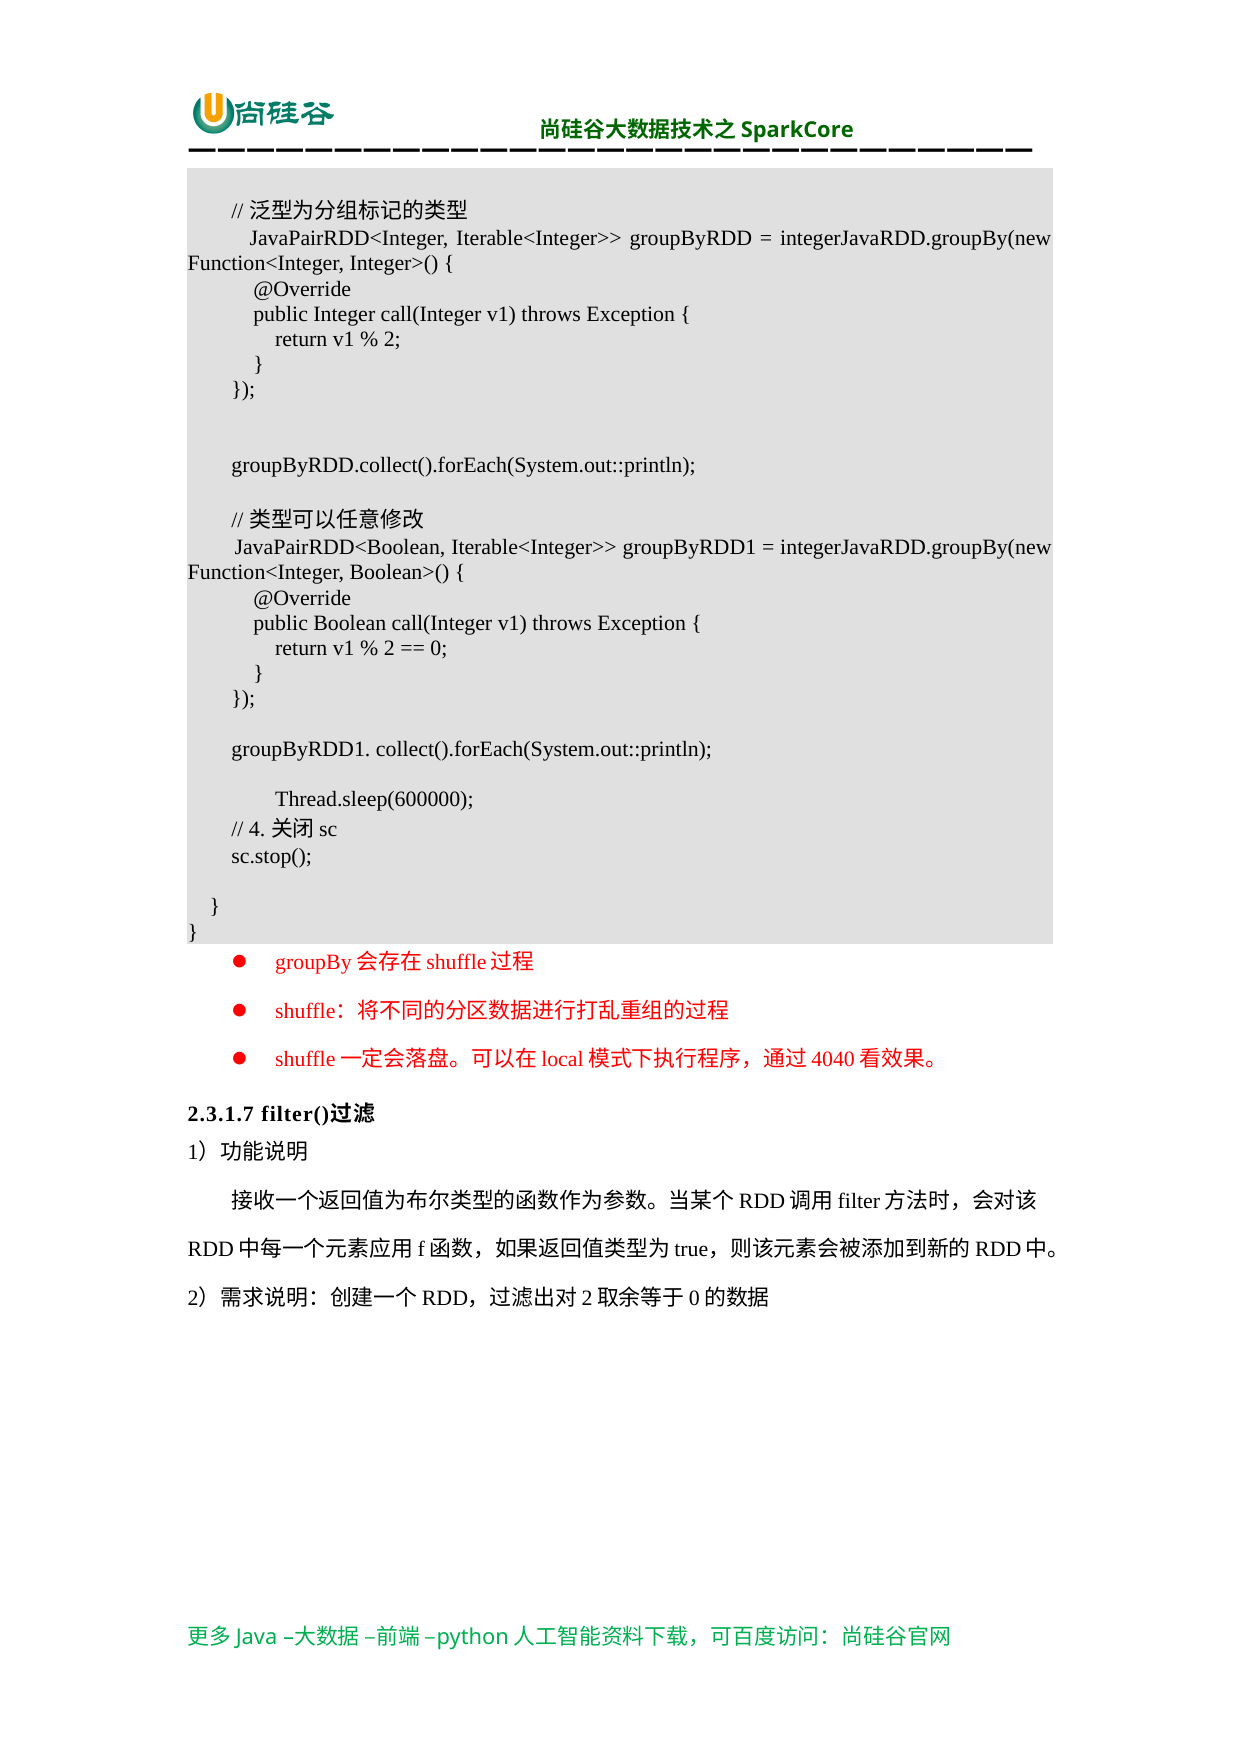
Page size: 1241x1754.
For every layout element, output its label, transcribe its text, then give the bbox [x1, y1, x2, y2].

text 1）功能说明 [187, 1134, 1053, 1166]
text Thread.sleep(600000); [187, 786, 1053, 811]
text groupByRDD1. collect().forEach(System.out::println); [187, 736, 1053, 761]
list shuffle：将不同的分区数据进行打乱重组的过程 [231, 992, 1053, 1025]
text 接收一个返回值为布尔类型的函数作为参数。当某个RDD调用filter方法时，会对该RDD中每一个元素应用f函数，如果返回值类型为true，则该元素会被添加到新的RDD中。 [187, 1182, 1053, 1263]
text return v1 % 2; [187, 326, 1053, 351]
text return v1 % 2 == 0; [187, 635, 1053, 660]
text } [187, 893, 1053, 919]
text public Integer call(Integer v1) throws Exception { [187, 301, 1053, 326]
list groupBy会存在shuffle过程 [231, 944, 1053, 976]
text }); [187, 376, 1053, 402]
text }); [187, 685, 1053, 711]
text // 类型可以任意修改 [187, 502, 1053, 534]
text } [187, 351, 1053, 376]
text public Boolean call(Integer v1) throws Exception { [187, 610, 1053, 635]
text } [187, 660, 1053, 685]
text 2）需求说明：创建一个RDD，过滤出对2取余等于0的数据 [187, 1279, 1053, 1312]
subtitle 2.3.1.7 filter()过滤 [187, 1095, 1053, 1128]
list shuffle一定会落盘。可以在local模式下执行程序，通过4040看效果。 [231, 1041, 1053, 1073]
text } [187, 919, 1053, 944]
text sc.stop(); [187, 843, 1053, 868]
text groupByRDD.collect().forEach(System.out::println); [187, 452, 1053, 477]
text @Override [187, 584, 1053, 610]
text JavaPairRDD<Integer, Iterable<Integer>> groupByRDD = integerJavaRDD.groupBy(new Function<Integer, Integer>() { [187, 225, 1053, 276]
text // 4. 关闭sc [187, 811, 1053, 843]
text // 泛型为分组标记的类型 [187, 193, 1053, 225]
text JavaPairRDD<Boolean, Iterable<Integer>> groupByRDD1 = integerJavaRDD.groupBy(new Function<Integer, Boolean>() { [187, 534, 1053, 584]
text @Override [187, 276, 1053, 301]
